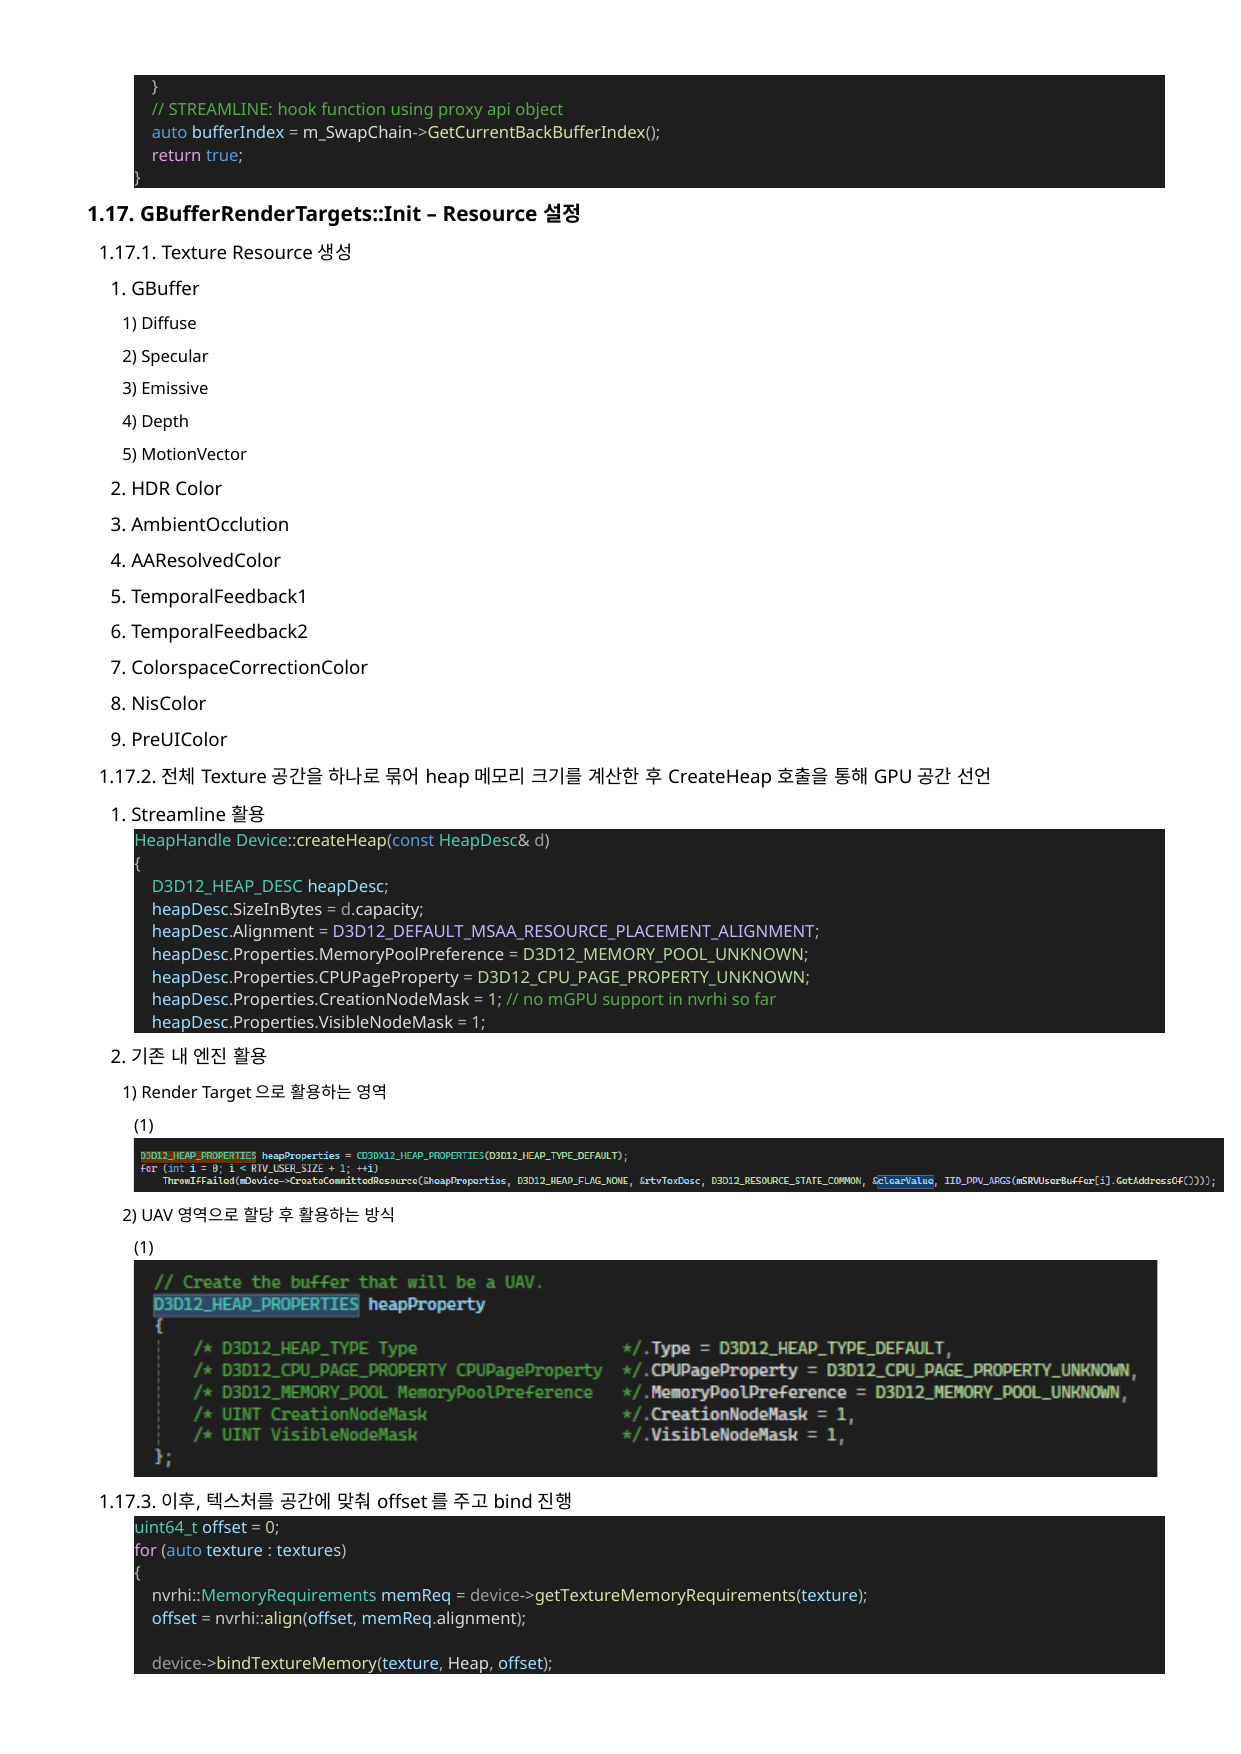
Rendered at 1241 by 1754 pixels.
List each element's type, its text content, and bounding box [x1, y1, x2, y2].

text heapDesc.SizeInBytes = d.capacity; [134, 897, 1165, 920]
subtitle AAResolvedColor [110, 547, 1165, 573]
subtitle MotionVector [122, 443, 1165, 465]
text { [134, 1561, 1165, 1584]
subtitle Texture Resource 생성 [98, 238, 1165, 265]
subtitle Render Target으로 활용하는 영역 [122, 1079, 1165, 1103]
subtitle Diffuse [122, 311, 1165, 334]
text } [134, 75, 1165, 98]
text HeapHandle Device::createHeap(const HeapDesc& d) [134, 829, 1165, 852]
text nvrhi::MemoryRequirements memReq = device->getTextureMemoryRequirements(texture); [134, 1584, 1165, 1606]
subtitle 기존 내 엔진 활용 [110, 1042, 1165, 1069]
picture [133, 1138, 1224, 1192]
subtitle ColorspaceCorrectionColor [110, 654, 1165, 680]
text // STREAMLINE: hook function using proxy api object [134, 98, 1165, 120]
subtitle 전체 Texture 공간을 하나로 묶어 heap 메모리 크기를 계산한 후 CreateHeap 호출을 통해 GPU 공간 선언 [98, 762, 1165, 789]
text heapDesc.Alignment = D3D12_DEFAULT_MSAA_RESOURCE_PLACEMENT_ALIGNMENT; [134, 920, 1165, 942]
subtitle Depth [122, 410, 1165, 432]
text heapDesc.Properties.VisibleNodeMask = 1; [134, 1011, 1165, 1033]
text auto bufferIndex = m_SwapChain->GetCurrentBackBufferIndex(); [134, 120, 1165, 143]
subtitle TemporalFeedback1 [110, 583, 1165, 608]
subtitle Emissive [122, 377, 1165, 400]
text heapDesc.Properties.CPUPageProperty = D3D12_CPU_PAGE_PROPERTY_UNKNOWN; [134, 965, 1165, 988]
text for (auto texture : textures) [134, 1538, 1165, 1561]
text offset = nvrhi::align(offset, memReq.alignment); [134, 1606, 1165, 1629]
text } [134, 166, 1165, 188]
text D3D12_HEAP_DESC heapDesc; [134, 874, 1165, 897]
subtitle UAV 영역으로 할당 후 활용하는 방식 [122, 1202, 1165, 1226]
text return true; [134, 143, 1165, 166]
subtitle TemporalFeedback2 [110, 619, 1165, 644]
picture [133, 1260, 1158, 1477]
text heapDesc.Properties.MemoryPoolPreference = D3D12_MEMORY_POOL_UNKNOWN; [134, 942, 1165, 965]
subtitle NisColor [110, 690, 1165, 716]
subtitle 이후, 텍스처를 공간에 맞춰 offset를 주고 bind 진행 [98, 1486, 1165, 1513]
text { [134, 852, 1165, 874]
subtitle Streamline 활용 [110, 800, 1165, 827]
subtitle GBufferRenderTargets::Init – Resource 설정 [87, 197, 1165, 227]
text device->bindTextureMemory(texture, Heap, offset); [134, 1652, 1165, 1674]
text heapDesc.Properties.CreationNodeMask = 1; // no mGPU support in nvrhi so far [134, 988, 1165, 1011]
subtitle GBuffer [110, 276, 1165, 301]
text uint64_t offset = 0; [134, 1516, 1165, 1538]
subtitle AmbientOcclution [110, 511, 1165, 537]
subtitle PreUIColor [110, 726, 1165, 752]
subtitle Specular [122, 344, 1165, 367]
subtitle HDR Color [110, 475, 1165, 501]
